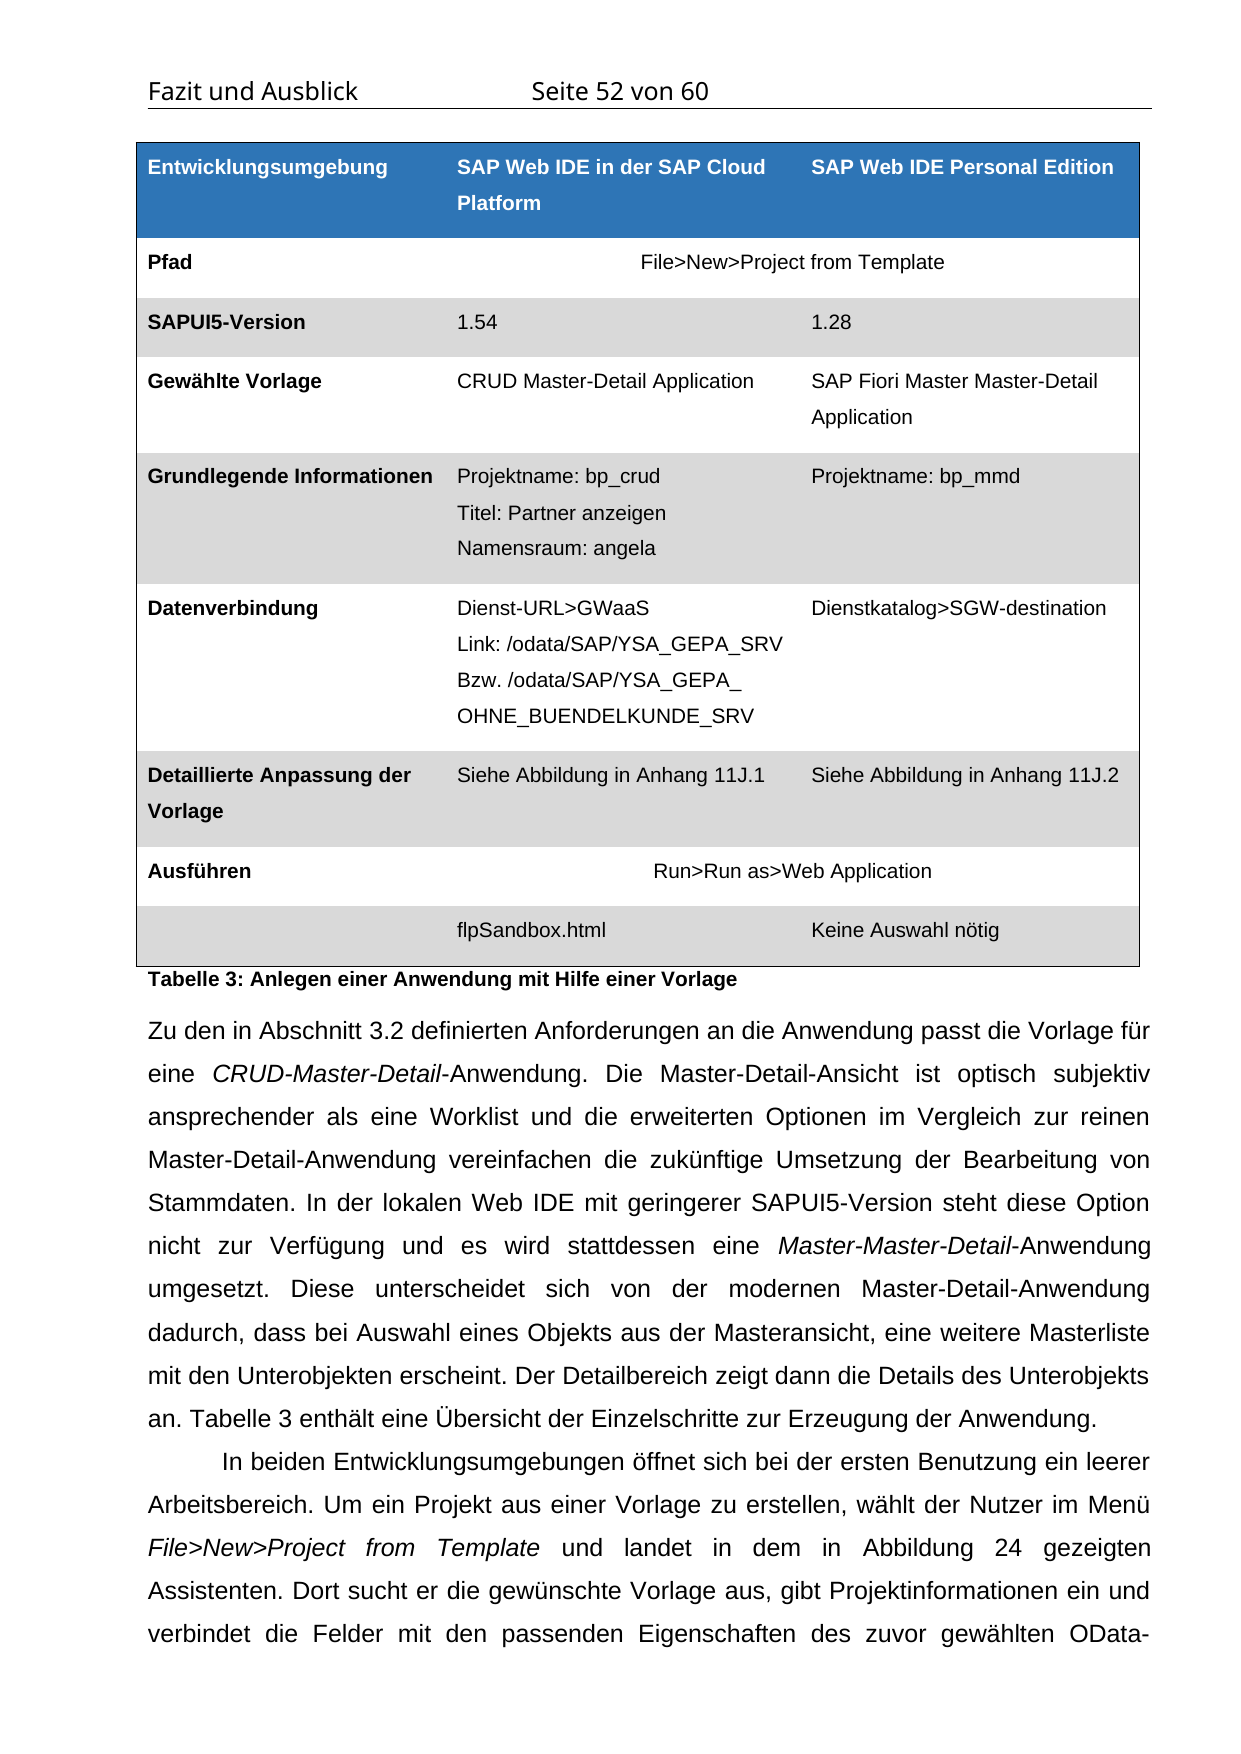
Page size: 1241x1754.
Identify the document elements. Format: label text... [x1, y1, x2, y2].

table_cell Grundlegende Informationen [137, 453, 446, 584]
table_cell Pfad [137, 238, 446, 298]
table_cell Siehe Abbildung in Anhang 11J.3 [446, 751, 800, 847]
table_header Entwicklungsumgebung [137, 143, 446, 238]
table_header SAP Web IDE Personal Edition [800, 143, 1139, 238]
table_cell [137, 906, 446, 966]
table_cell SAP Fiori Master Master-Detail Application [800, 357, 1139, 453]
table_cell Ausführen [137, 847, 446, 906]
table_cell Gewählte Vorlage [137, 357, 446, 453]
table_cell CRUD Master-Detail Application [446, 357, 800, 453]
table_cell Siehe Abbildung in Anhang 11J.4 [800, 751, 1139, 847]
text Zu den in Abschnitt 3.2 definierten Anforderungen an die Anwendung passt die Vorlage für eine CRUD-Master-Detail-Anwendung. Die Master-Detail-Ansicht ist optisch subjektiv ansprechender als eine Worklist und die erweiterten Optionen im Vergleich zur reinen Master-Detail-Anwendung vereinfachen die zukünftige Umsetzung der Bearbeitung von Stammdaten. In der lokalen Web IDE mit geringerer SAPUI5-Version steht diese Option nicht zur Verfügung und es wird stattdessen eine Master-Master-Detail-Anwendung umgesetzt. Diese unterscheidet sich von der modernen Master-Detail-Anwendung dadurch, dass bei Auswahl eines Objekts aus der Masteransicht, eine weitere Masterliste mit den Unterobjekten erscheint. Der Detailbereich zeigt dann die Details des Unterobjekts an. Tabelle 3 enthält eine Übersicht der Einzelschritte zur Erzeugung der Anwendung. [148, 1016, 1152, 1432]
table_cell Keine Auswahl nötig [800, 906, 1139, 966]
table_cell Projektname: bp_crud Titel: Partner anzeigen Namensraum: angela [446, 453, 800, 584]
table_cell Dienstkatalog>SGW-destination [800, 584, 1139, 751]
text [148, 1447, 1152, 1648]
table_cell flpSandbox.html [446, 906, 800, 966]
table_cell Projektname: bp_mmd [800, 453, 1139, 584]
table_cell Run>Run as>Web Application [446, 847, 1139, 906]
table_cell 1.28 [800, 298, 1139, 357]
table_cell Detaillierte Anpassung der Vorlage [137, 751, 446, 847]
table_cell SAPUI5-Version [137, 298, 446, 357]
table_cell File>New>Project from Template [446, 238, 1139, 298]
text Tabelle 3: Anlegen einer Anwendung mit Hilfe einer Vorlage [148, 145, 1152, 991]
table_cell 1.54 [446, 298, 800, 357]
table_cell Dienst-URL>GWaaS Link: /odata/SAP/YSA_GEPA_SRV Bzw. /odata/SAP/YSA_GEPA_ OHNE_BUENDELKUNDE_SRV [446, 584, 800, 751]
table_cell Datenverbindung [137, 584, 446, 751]
table_header SAP Web IDE in der SAP Cloud Platform [446, 143, 800, 238]
